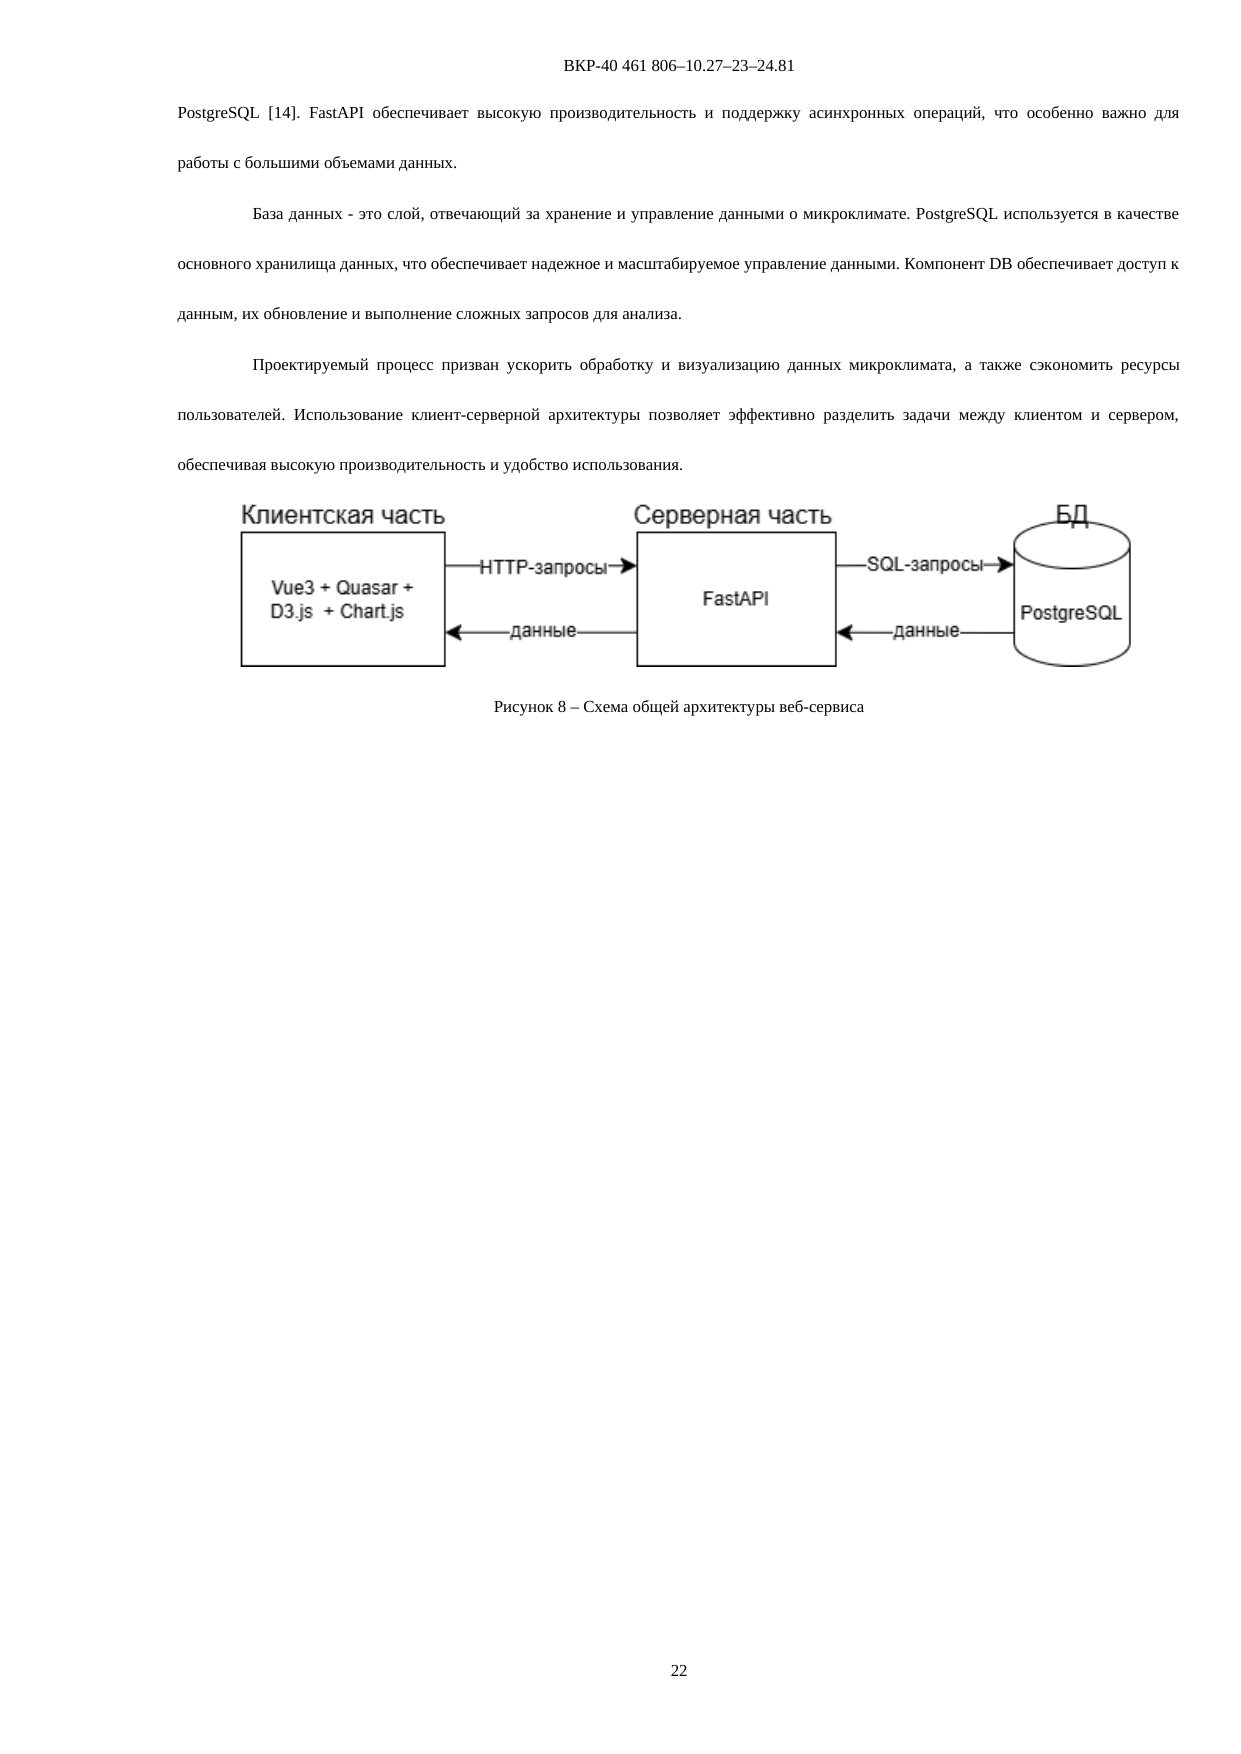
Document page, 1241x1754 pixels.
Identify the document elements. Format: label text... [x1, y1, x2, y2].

text База данных - это слой, отвечающий за хранение и управление данными о микроклимате. PostgreSQL используется в качестве основного хранилища данных, что обеспечивает надежное и масштабируемое управление данными. Компонент DB обеспечивает доступ к данным, их обновление и выполнение сложных запросов для анализа. [177, 189, 1181, 323]
picture [227, 491, 1131, 667]
text Проектируемый процесс призван ускорить обработку и визуализацию данных микроклимата, а также сэкономить ресурсы пользователей. Использование клиент-серверной архитектуры позволяет эффективно разделить задачи между клиентом и сервером, обеспечивая высокую производительность и удобство использования. [177, 340, 1181, 474]
text Рисунок 8 – Схема общей архитектуры веб-сервиса [177, 683, 1181, 716]
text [177, 89, 1181, 172]
